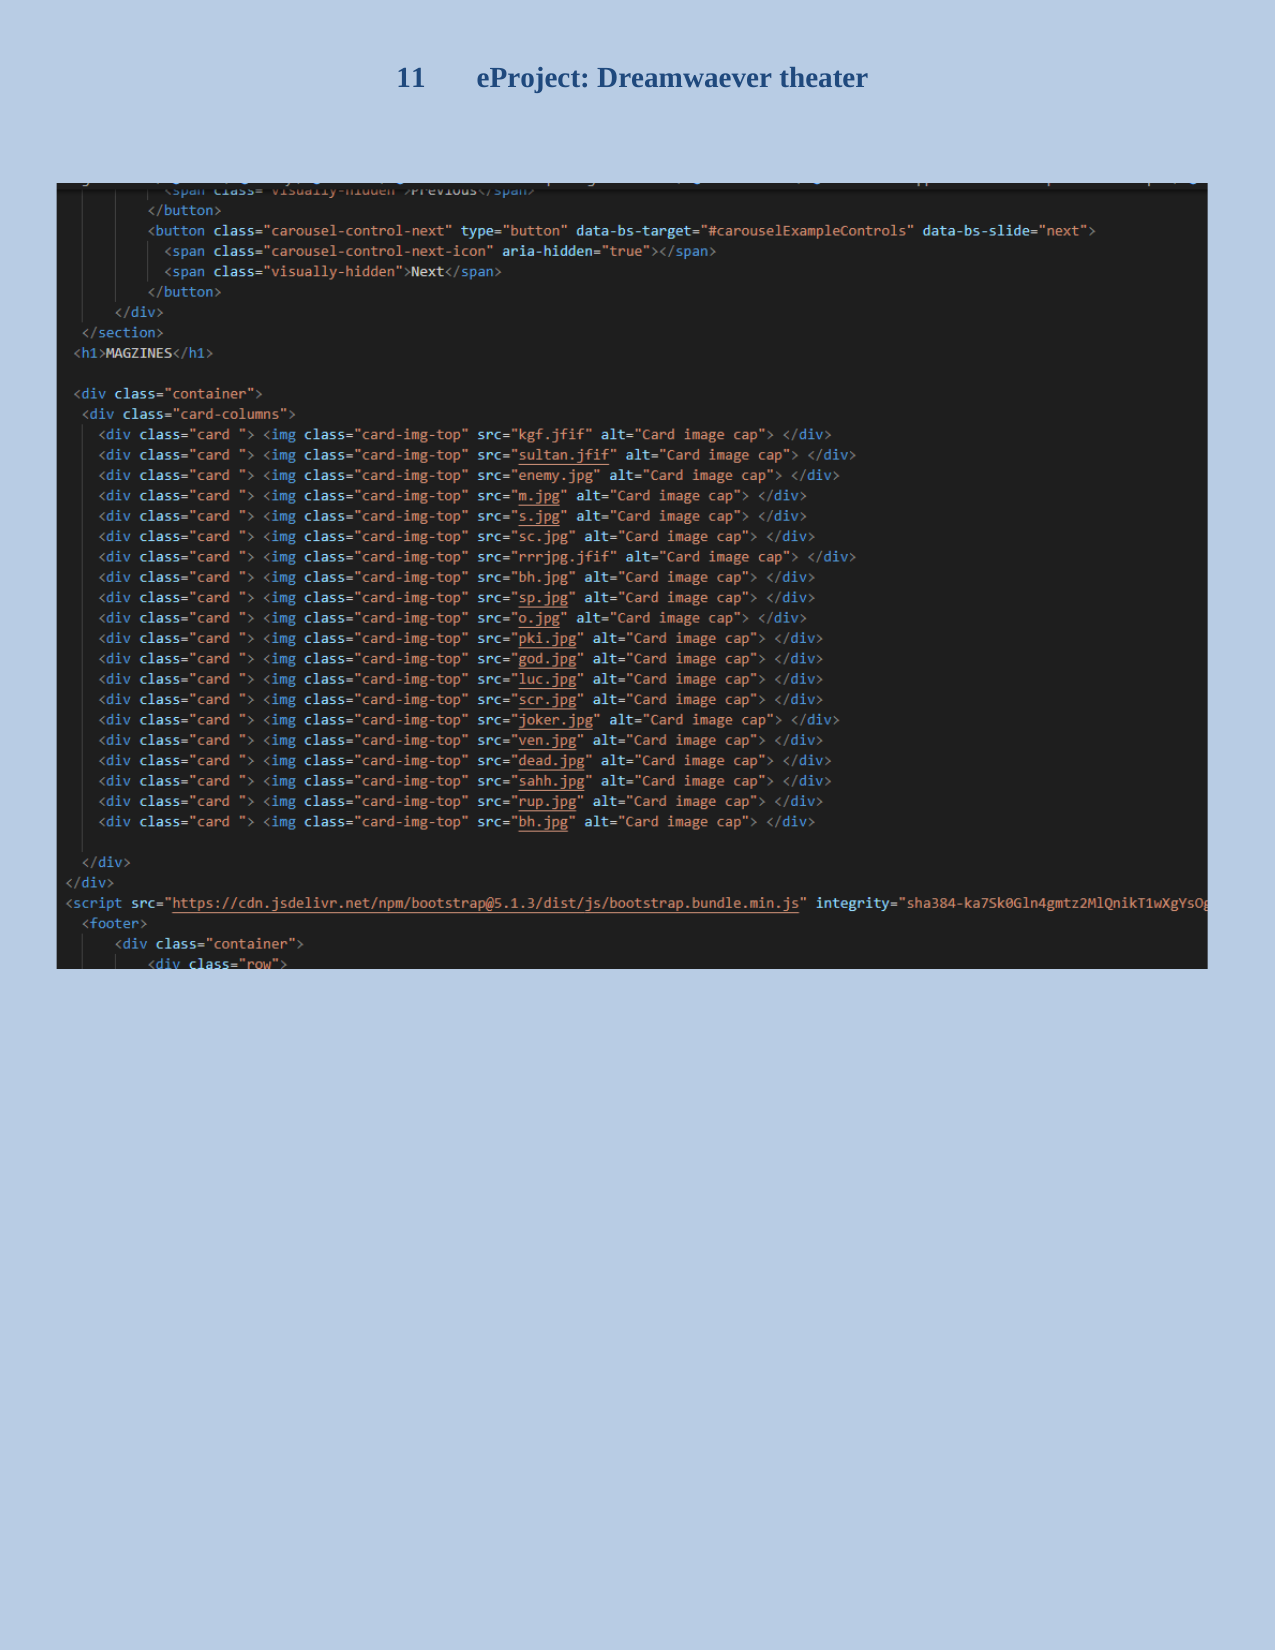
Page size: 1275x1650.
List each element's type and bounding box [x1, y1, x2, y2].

picture [56, 183, 1208, 969]
